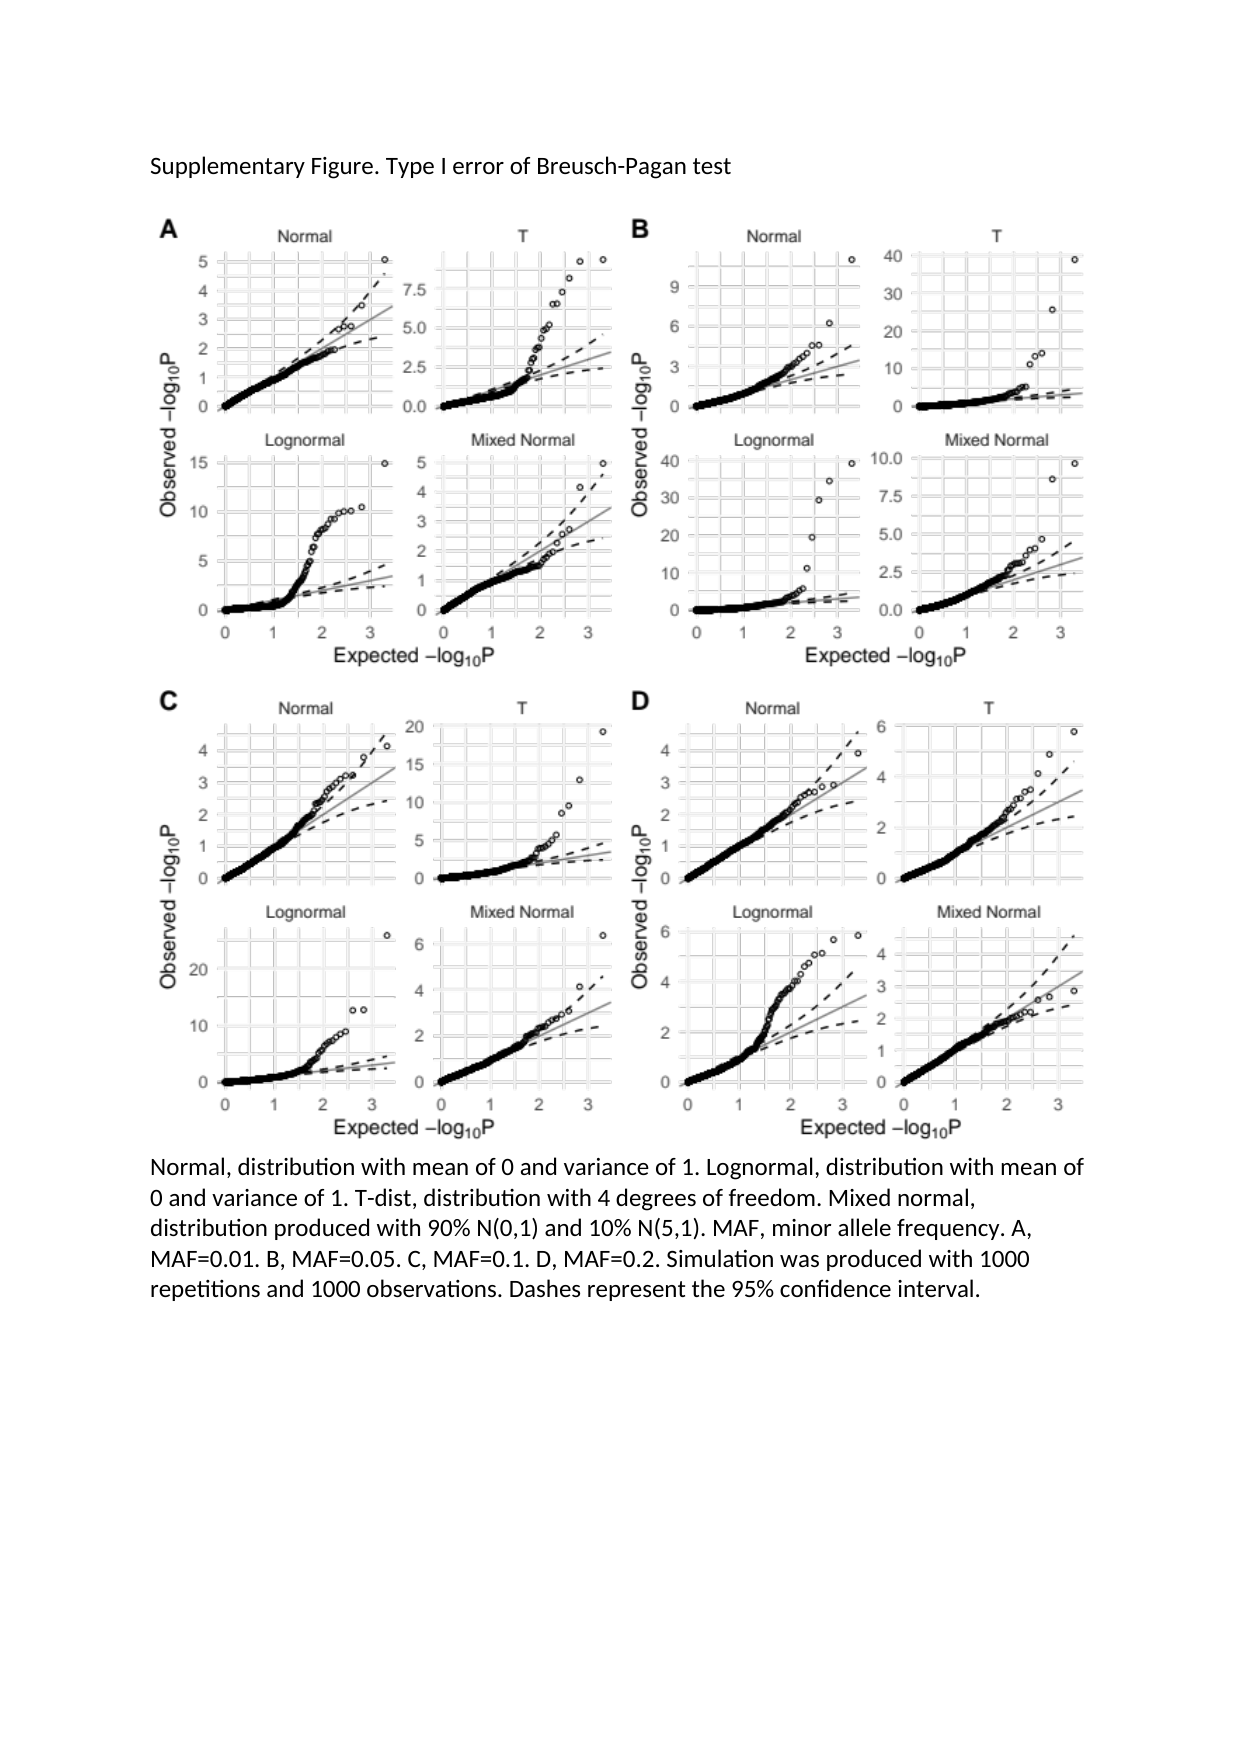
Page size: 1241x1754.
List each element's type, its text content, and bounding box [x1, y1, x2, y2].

text Supplementary Figure. Type I error of Breusch-Pagan test [150, 150, 1090, 181]
text Normal, distribution with mean of 0 and variance of 1. Lognormal, distribution with mean of 0 and variance of 1. T-dist, distribution with 4 degrees of freedom. Mixed normal, distribution produced with 90% N(0,1) and 10% N(5,1). MAF, minor allele frequency. A, MAF=0.01. B, MAF=0.05. C, MAF=0.1. D, MAF=0.2. Simulation was produced with 1000 repetitions and 1000 observations. Dashes represent the 95% confidence interval. [150, 1151, 1090, 1304]
